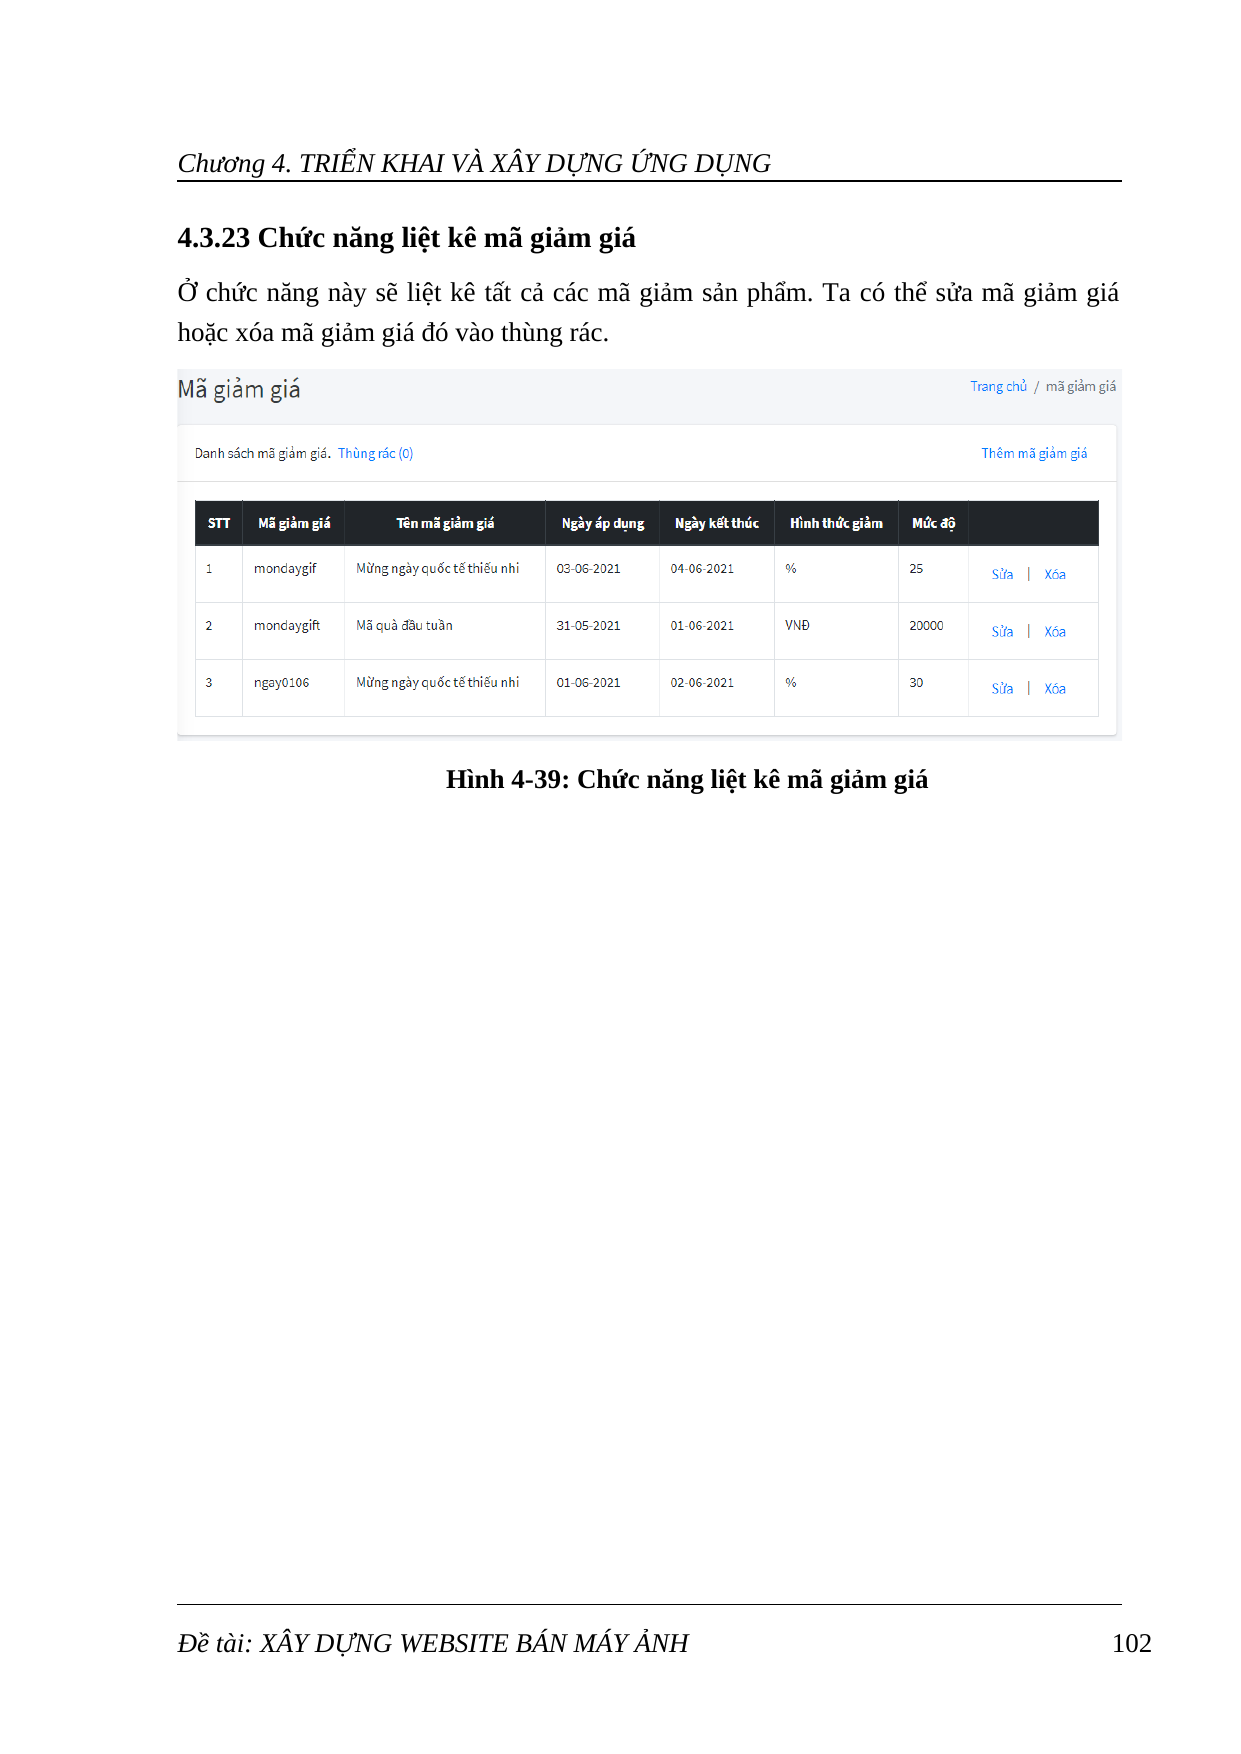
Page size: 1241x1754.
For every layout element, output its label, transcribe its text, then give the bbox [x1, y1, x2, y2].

text Ở chức năng này sẽ liệt kê tất cả các mã giảm sản phẩm. Ta có thể sửa mã giảm giá hoặc xóa mã giảm giá đó vào thùng rác. [177, 276, 1122, 347]
picture [177, 369, 1123, 741]
text 4.3.23 Chức năng liệt kê mã giảm giá [177, 220, 1122, 253]
text Hình 4-39: Chức năng liệt kê mã giảm giá [252, 763, 1122, 794]
